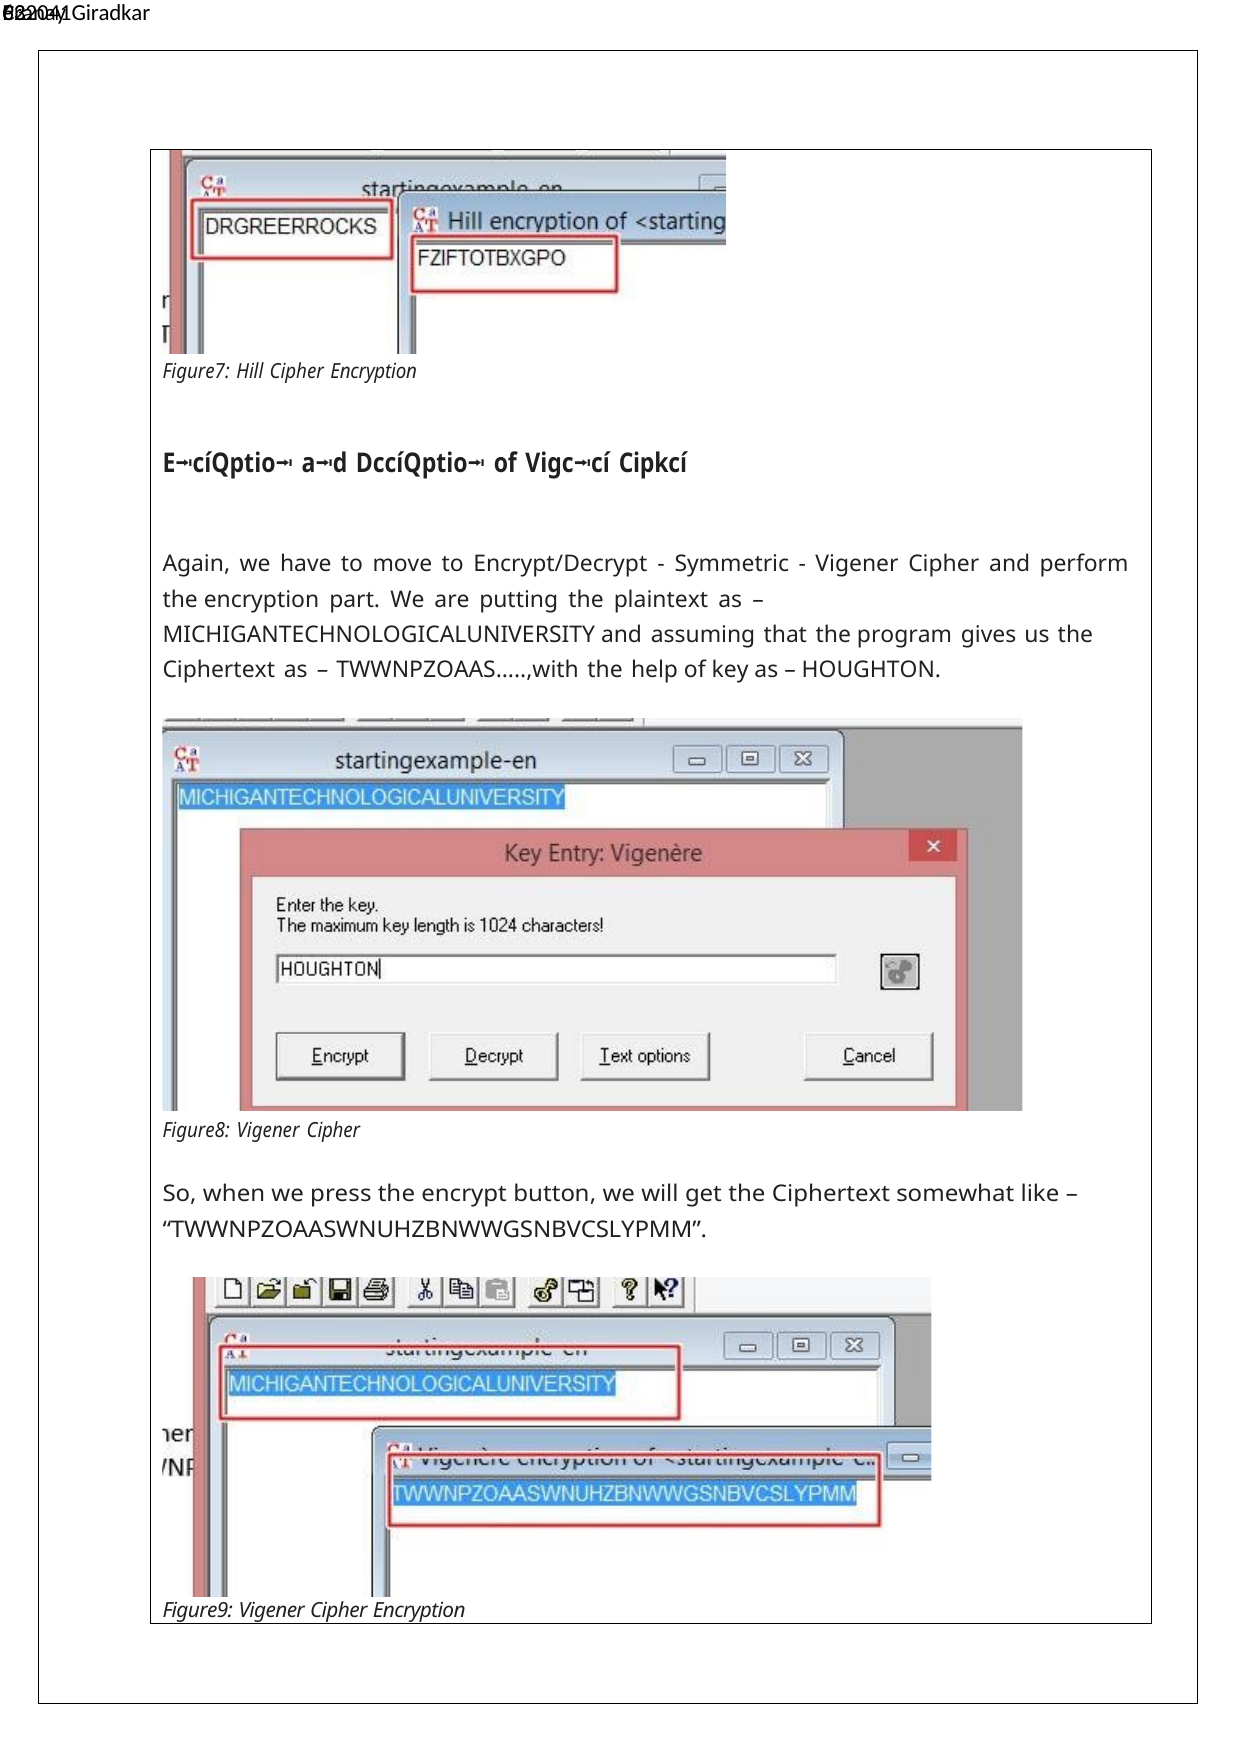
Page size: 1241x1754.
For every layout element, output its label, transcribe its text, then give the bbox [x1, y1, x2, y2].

table_header Figure7: Hill Cipher Encryption E⭲cíQptio⭲ a⭲d DccíQptio⭲ of Vigc⭲cí Cipkcí Again, we have to move to Encrypt/Decrypt - Symmetric - Vigener Cipher and perform the encryption part. We are putting the plaintext as – MICHIGANTECHNOLOGICALUNIVERSITY and assuming that the program gives us the Ciphertext as – TWWNPZOAAS…..,with the help of key as – HOUGHTON. Figure8: Vigener Cipher So, when we press the encrypt button, we will get the Ciphertext somewhat like – “TWWNPZOAASWNUHZBNWWGSNBVCSLYPMM”. Figure9: Vigener Cipher Encryption [151, 150, 1151, 1623]
picture [162, 1277, 932, 1597]
picture [162, 718, 1023, 1111]
picture [162, 150, 727, 354]
